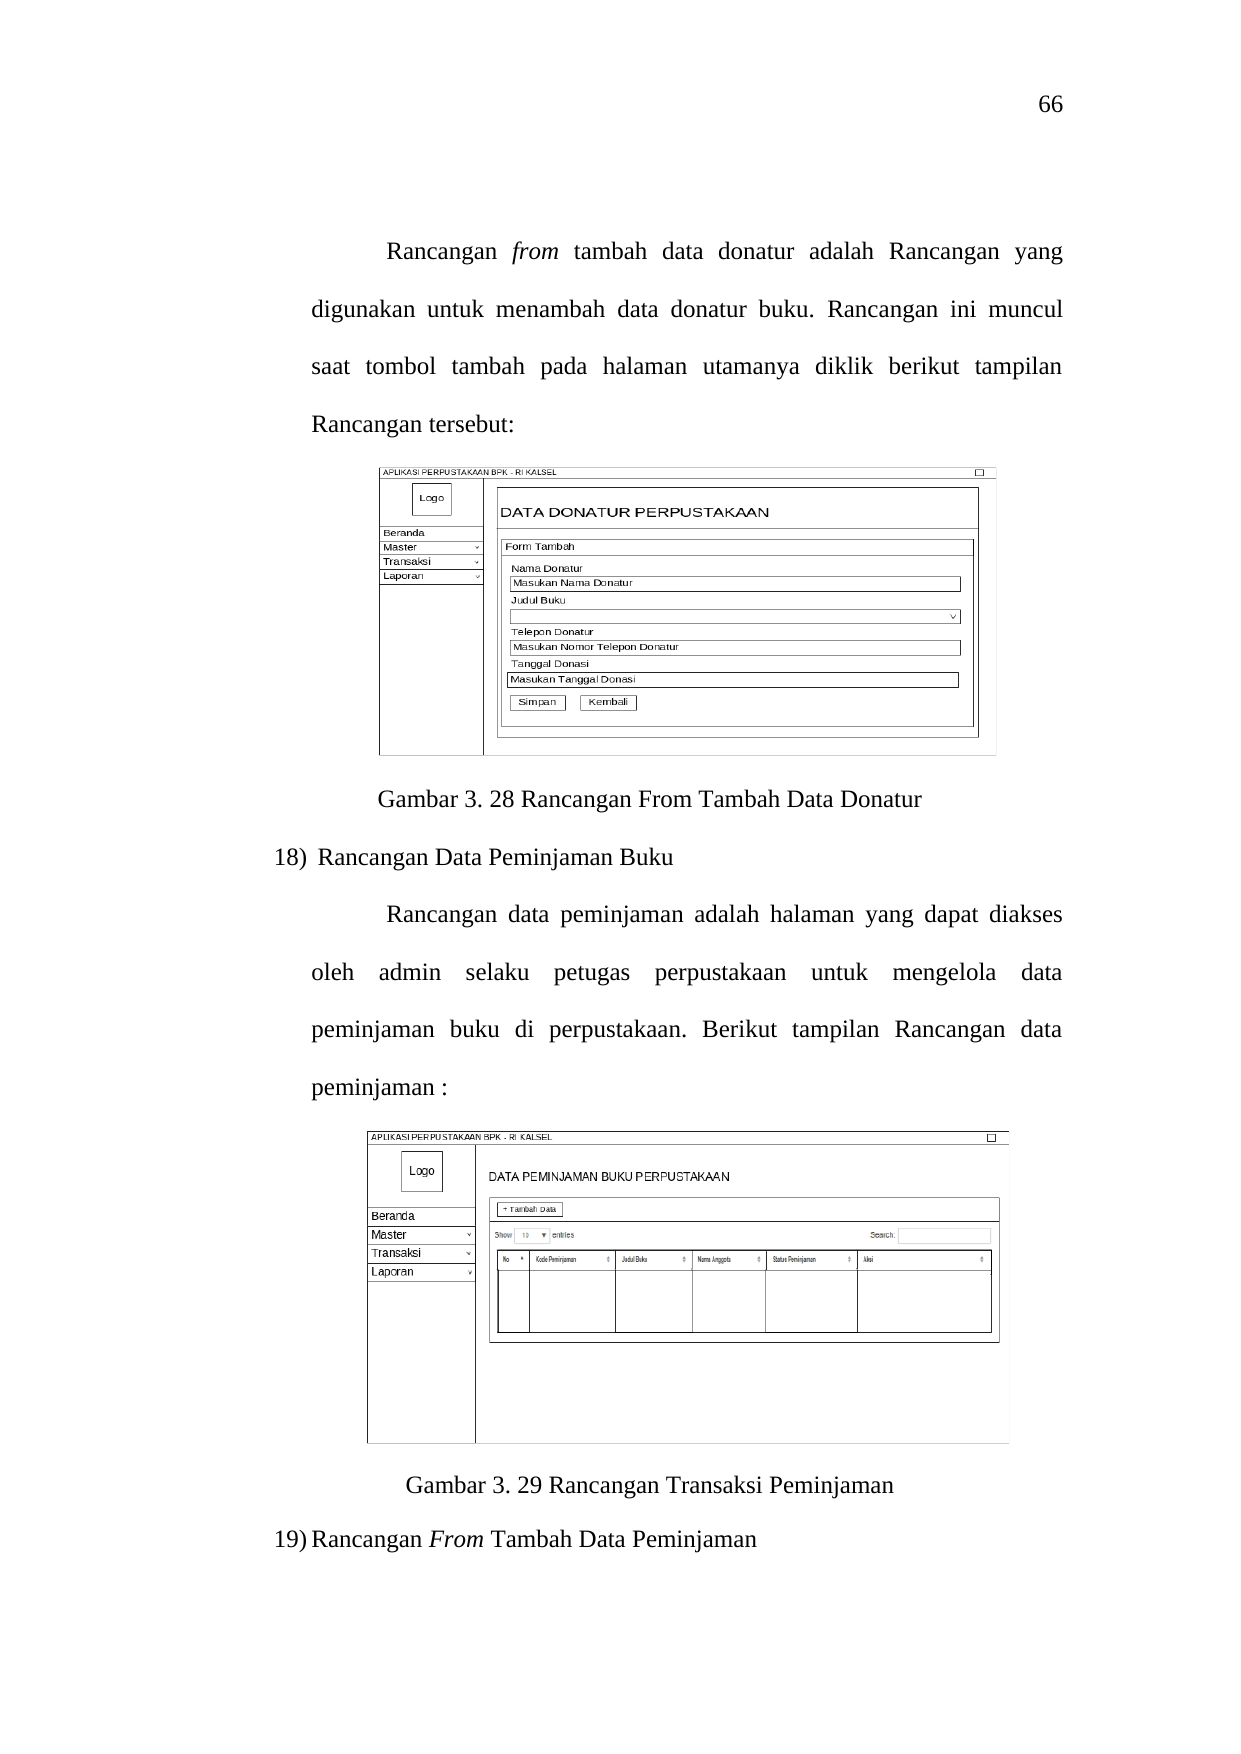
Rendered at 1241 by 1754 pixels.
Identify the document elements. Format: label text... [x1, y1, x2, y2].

list Rancangan data peminjaman adalah halaman yang dapat diakses oleh admin selaku petugas perpustakaan untuk mengelola data peminjaman buku di perpustakaan. Berikut tampilan Rancangan data peminjaman : [311, 899, 1063, 1101]
list Rancangan From Tambah Data Peminjaman [274, 1524, 1063, 1553]
list Rancangan from tambah data donatur adalah Rancangan yang digunakan untuk menambah data donatur buku. Rancangan ini muncul saat tombol tambah pada halaman utamanya diklik berikut tampilan Rancangan tersebut: [311, 236, 1063, 437]
list Rancangan Data Peminjaman Buku [274, 842, 1063, 871]
